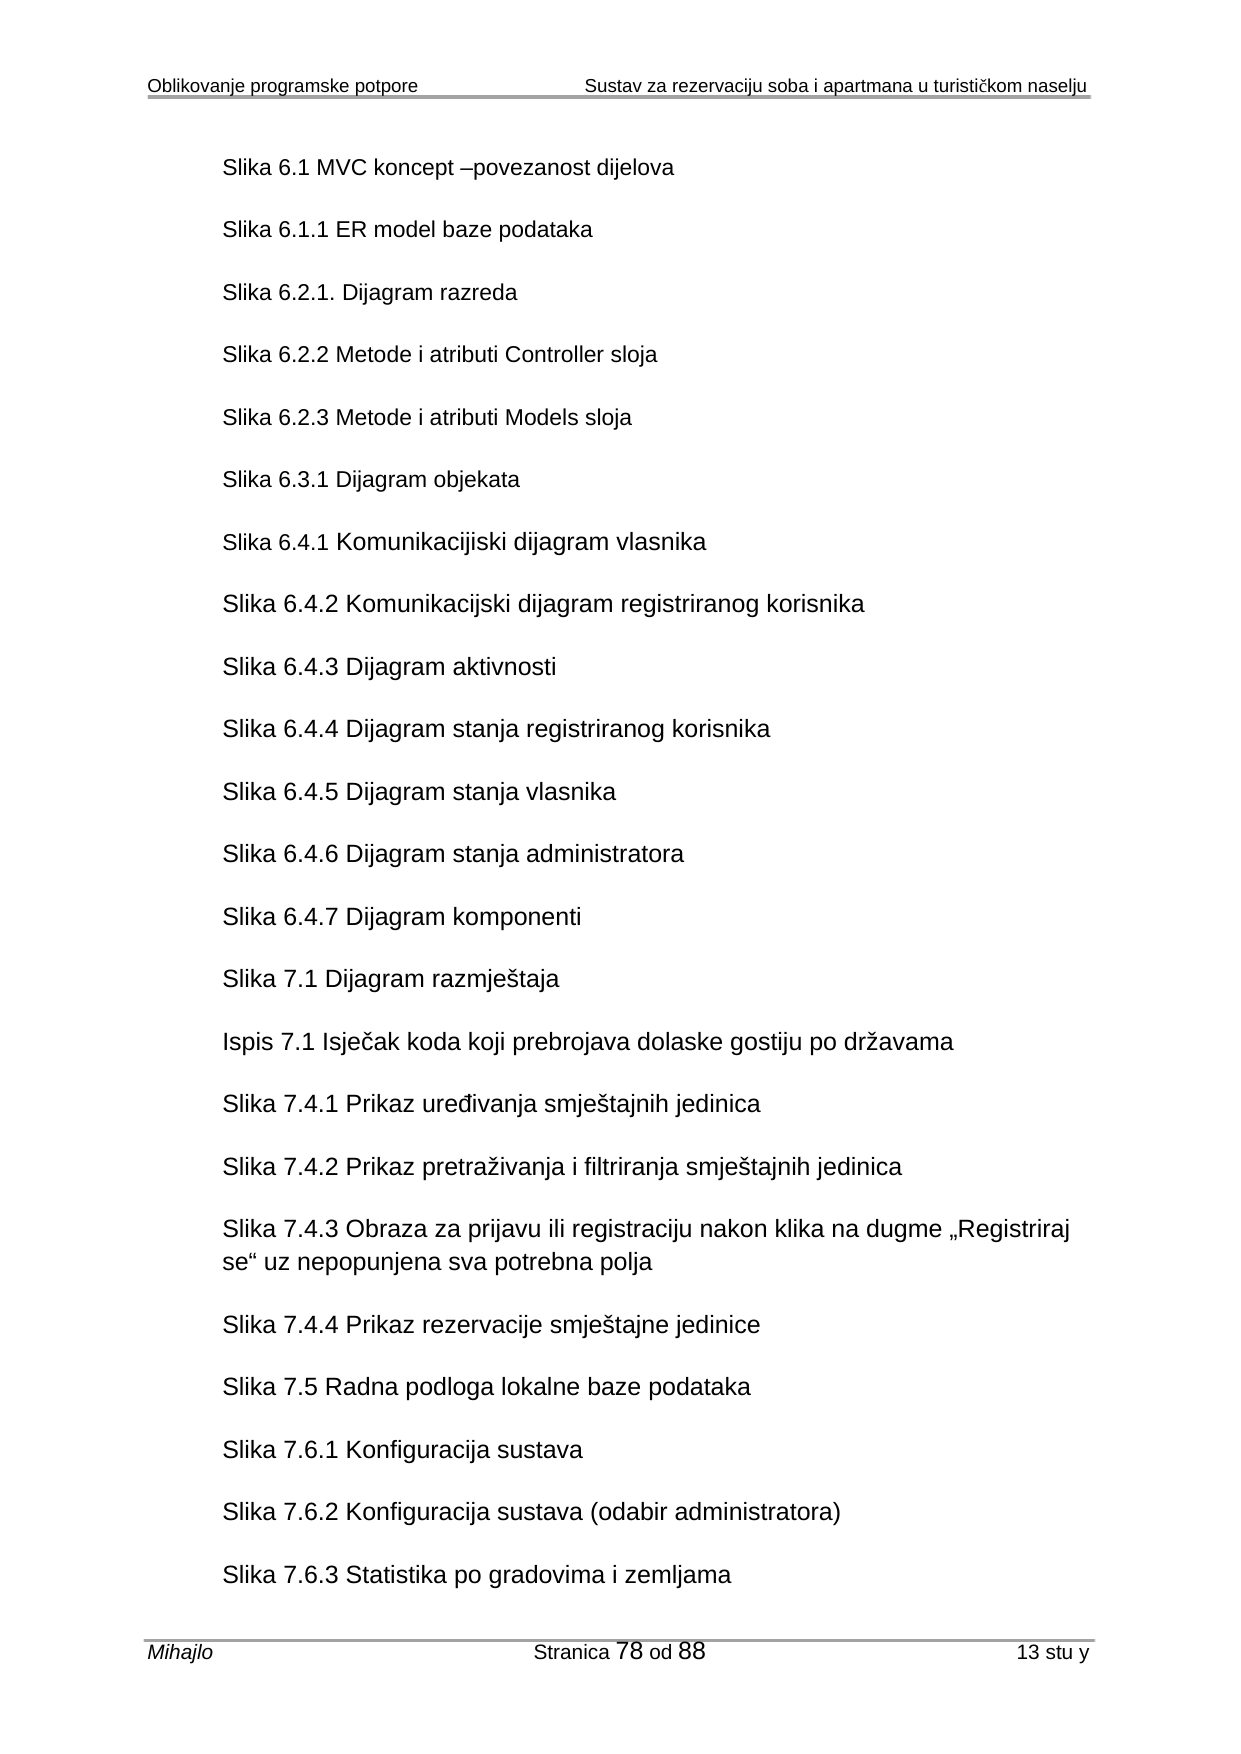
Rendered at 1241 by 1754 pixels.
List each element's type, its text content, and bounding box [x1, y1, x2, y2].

text Slika 6.4.1 Komunikacijiski dijagram vlasnika [147, 522, 1093, 555]
text Slika 6.1 MVC koncept –povezanost dijelova [147, 147, 1093, 180]
text Slika 7.6.3 Statistika po gradovima i zemljama [147, 1555, 1093, 1589]
text Slika 6.4.4 Dijagram stanja registriranog korisnika [147, 709, 1093, 743]
text Slika 6.3.1 Dijagram objekata [147, 459, 1093, 493]
text Slika 6.2.2 Metode i atributi Controller sloja [147, 334, 1093, 368]
text Slika 7.6.2 Konfiguracija sustava (odabir administratora) [147, 1493, 1093, 1526]
text Slika 7.1 Dijagram razmještaja [147, 959, 1093, 993]
text Slika 6.4.6 Dijagram stanja administratora [147, 834, 1093, 868]
text Slika 7.6.1 Konfiguracija sustava [147, 1430, 1093, 1464]
text Slika 6.4.3 Dijagram aktivnosti [147, 647, 1093, 680]
text Slika 6.4.2 Komunikacijski dijagram registriranog korisnika [147, 584, 1093, 618]
text Slika 6.1.1 ER model baze podataka [147, 209, 1093, 243]
text Slika 7.5 Radna podloga lokalne baze podataka [147, 1368, 1093, 1401]
text Slika 7.4.1 Prikaz uređivanja smještajnih jedinica [147, 1084, 1093, 1118]
text Slika 6.4.5 Dijagram stanja vlasnika [147, 772, 1093, 805]
text Slika 7.4.3 Obraza za prijavu ili registraciju nakon klika na dugme „Registriraj se“ uz nepopunjena sva potrebna polja [222, 1209, 1093, 1276]
text Slika 7.4.4 Prikaz rezervacije smještajne jedinice [147, 1305, 1093, 1339]
text Slika 6.2.3 Metode i atributi Models sloja [147, 397, 1093, 430]
text Slika 7.4.2 Prikaz pretraživanja i filtriranja smještajnih jedinica [147, 1147, 1093, 1180]
text Slika 6.2.1. Dijagram razreda [147, 272, 1093, 305]
text Ispis 7.1 Isječak koda koji prebrojava dolaske gostiju po državama [147, 1022, 1093, 1055]
text Slika 6.4.7 Dijagram komponenti [147, 897, 1093, 930]
picture [147, 95, 1092, 99]
